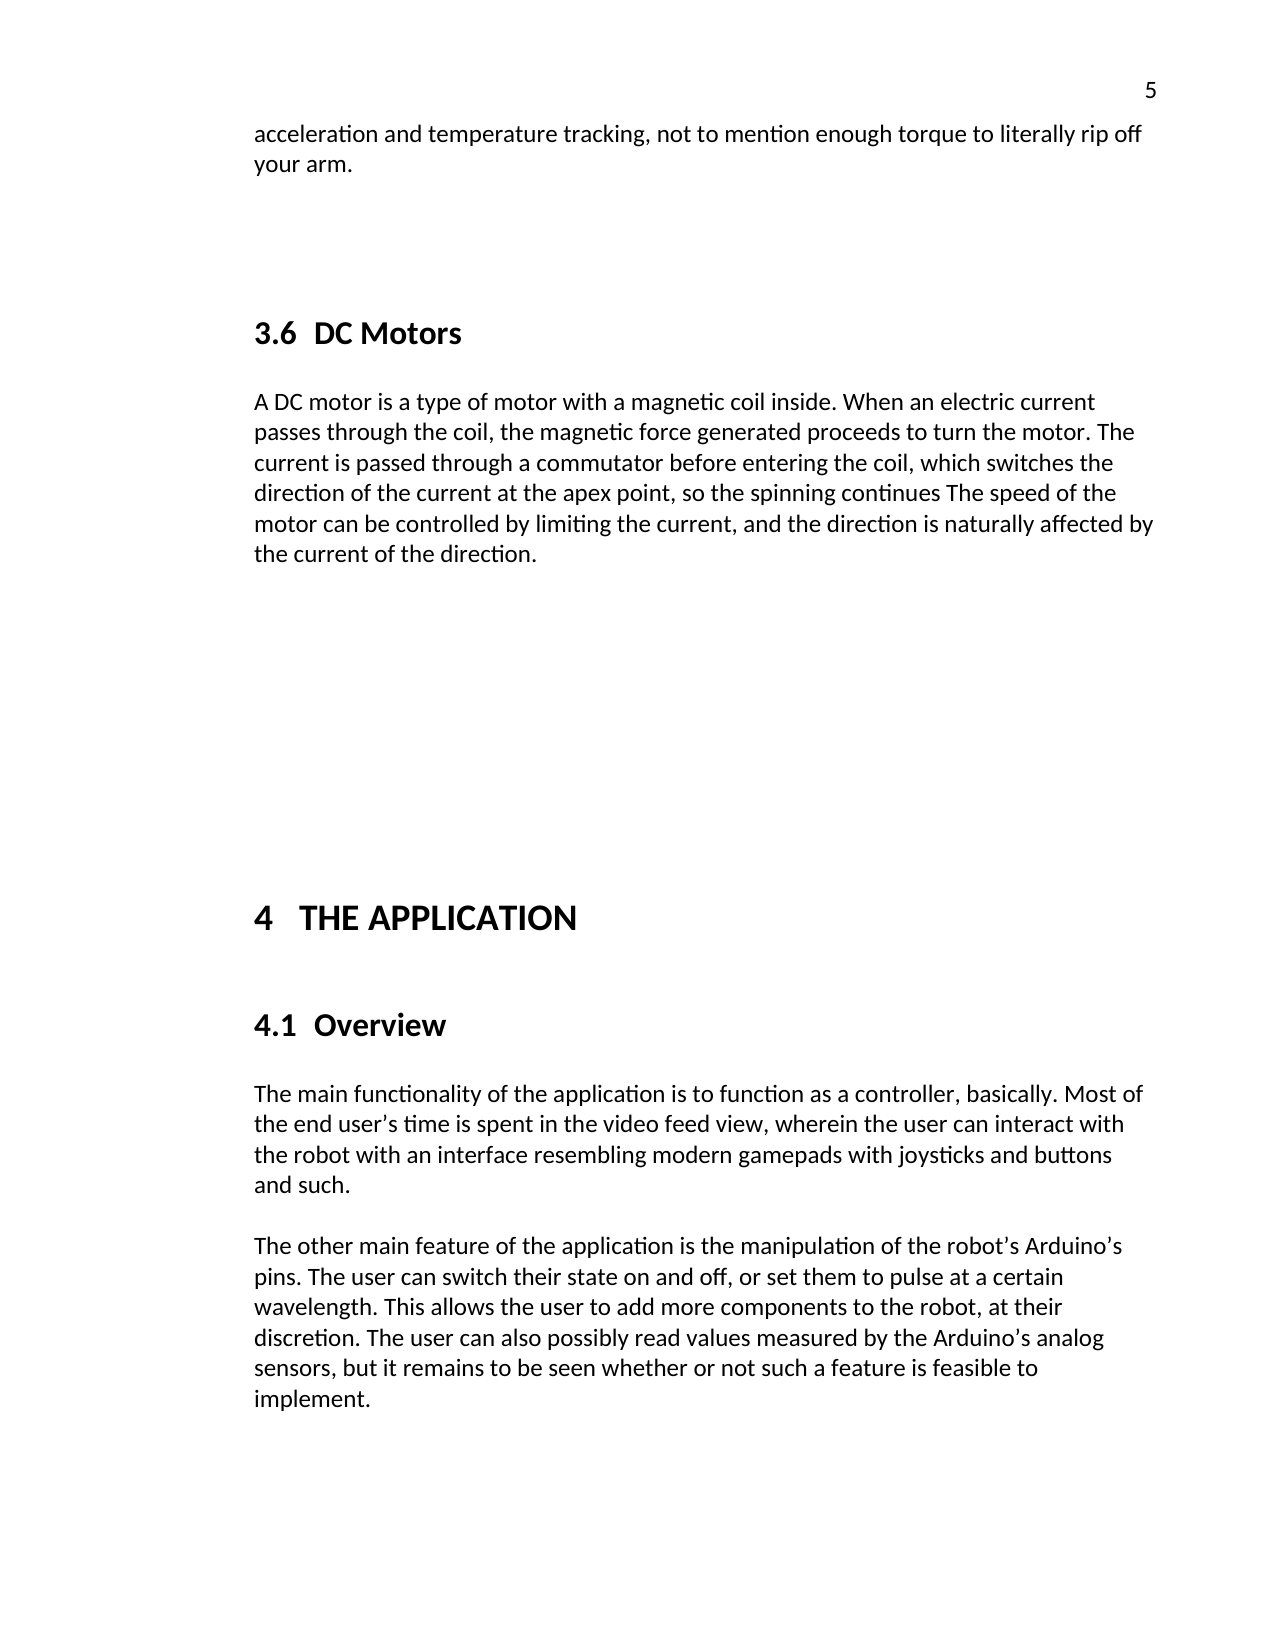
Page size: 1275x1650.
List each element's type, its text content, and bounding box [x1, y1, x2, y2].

text The other main feature of the application is the manipulation of the robot’s Arduino’s pins. The user can switch their state on and off, or set them to pulse at a certain wavelength. This allows the user to add more components to the robot, at their discretion. The user can also possibly read values measured by the Arduino’s analog sensors, but it remains to be seen whether or not such a feature is feasible to implement. [254, 1230, 1157, 1413]
text A DC motor is a type of motor with a magnetic coil inside. When an electric current passes through the coil, the magnetic force generated proceeds to turn the motor. The current is passed through a commutator before entering the coil, which switches the direction of the current at the apex point, so the spinning continues The speed of the motor can be controlled by limiting the current, and the direction is naturally affected by the current of the direction. [254, 386, 1157, 569]
subtitle The application [254, 894, 1157, 939]
subtitle Overview [254, 1004, 1157, 1045]
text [254, 118, 1157, 179]
subtitle DC Motors [254, 312, 1157, 353]
text The main functionality of the application is to function as a controller, basically. Most of the end user’s time is spent in the video feed view, wherein the user can interact with the robot with an interface resembling modern gamepads with joysticks and buttons and such. [254, 1078, 1157, 1200]
